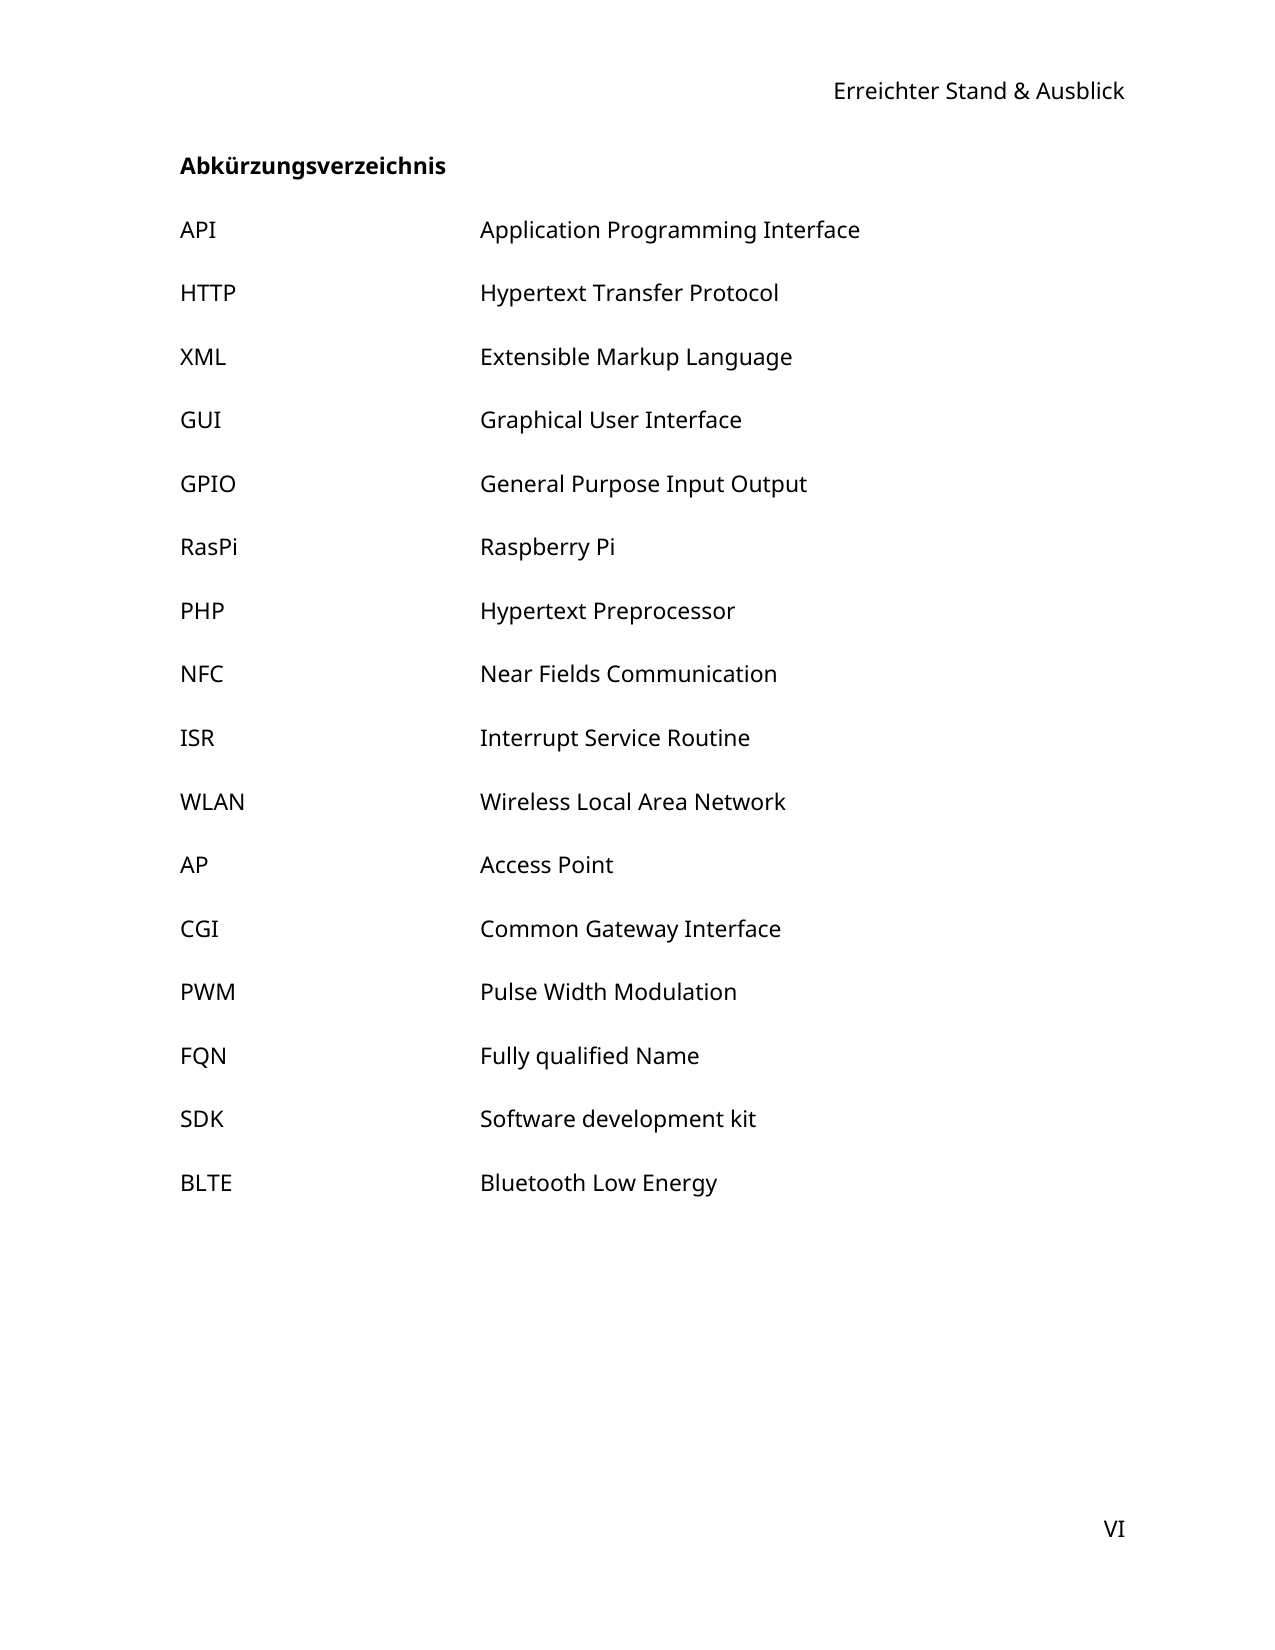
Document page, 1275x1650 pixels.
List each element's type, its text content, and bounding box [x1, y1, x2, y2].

text HTTP Hypertext Transfer Protocol [180, 277, 1125, 308]
text RasPi Raspberry Pi [180, 531, 1125, 562]
text GPIO General Purpose Input Output [180, 468, 1125, 499]
text PHP Hypertext Preprocessor [180, 595, 1125, 626]
text FQN Fully qualified Name [180, 1039, 1125, 1071]
text WLAN Wireless Local Area Network [180, 785, 1125, 817]
text AP Access Point [180, 849, 1125, 880]
text PWM Pulse Width Modulation [180, 976, 1125, 1007]
text ISR Interrupt Service Routine [180, 722, 1125, 753]
text API Application Programming Interface [180, 213, 1125, 245]
text XML Extensible Markup Language [180, 341, 1125, 372]
text CGI Common Gateway Interface [180, 912, 1125, 944]
text NFC Near Fields Communication [180, 658, 1125, 689]
text BLTE Bluetooth Low Energy [180, 1167, 1125, 1198]
text GUI Graphical User Interface [180, 404, 1125, 435]
text Abkürzungsverzeichnis [180, 150, 1125, 181]
text SDK Software development kit [180, 1103, 1125, 1134]
